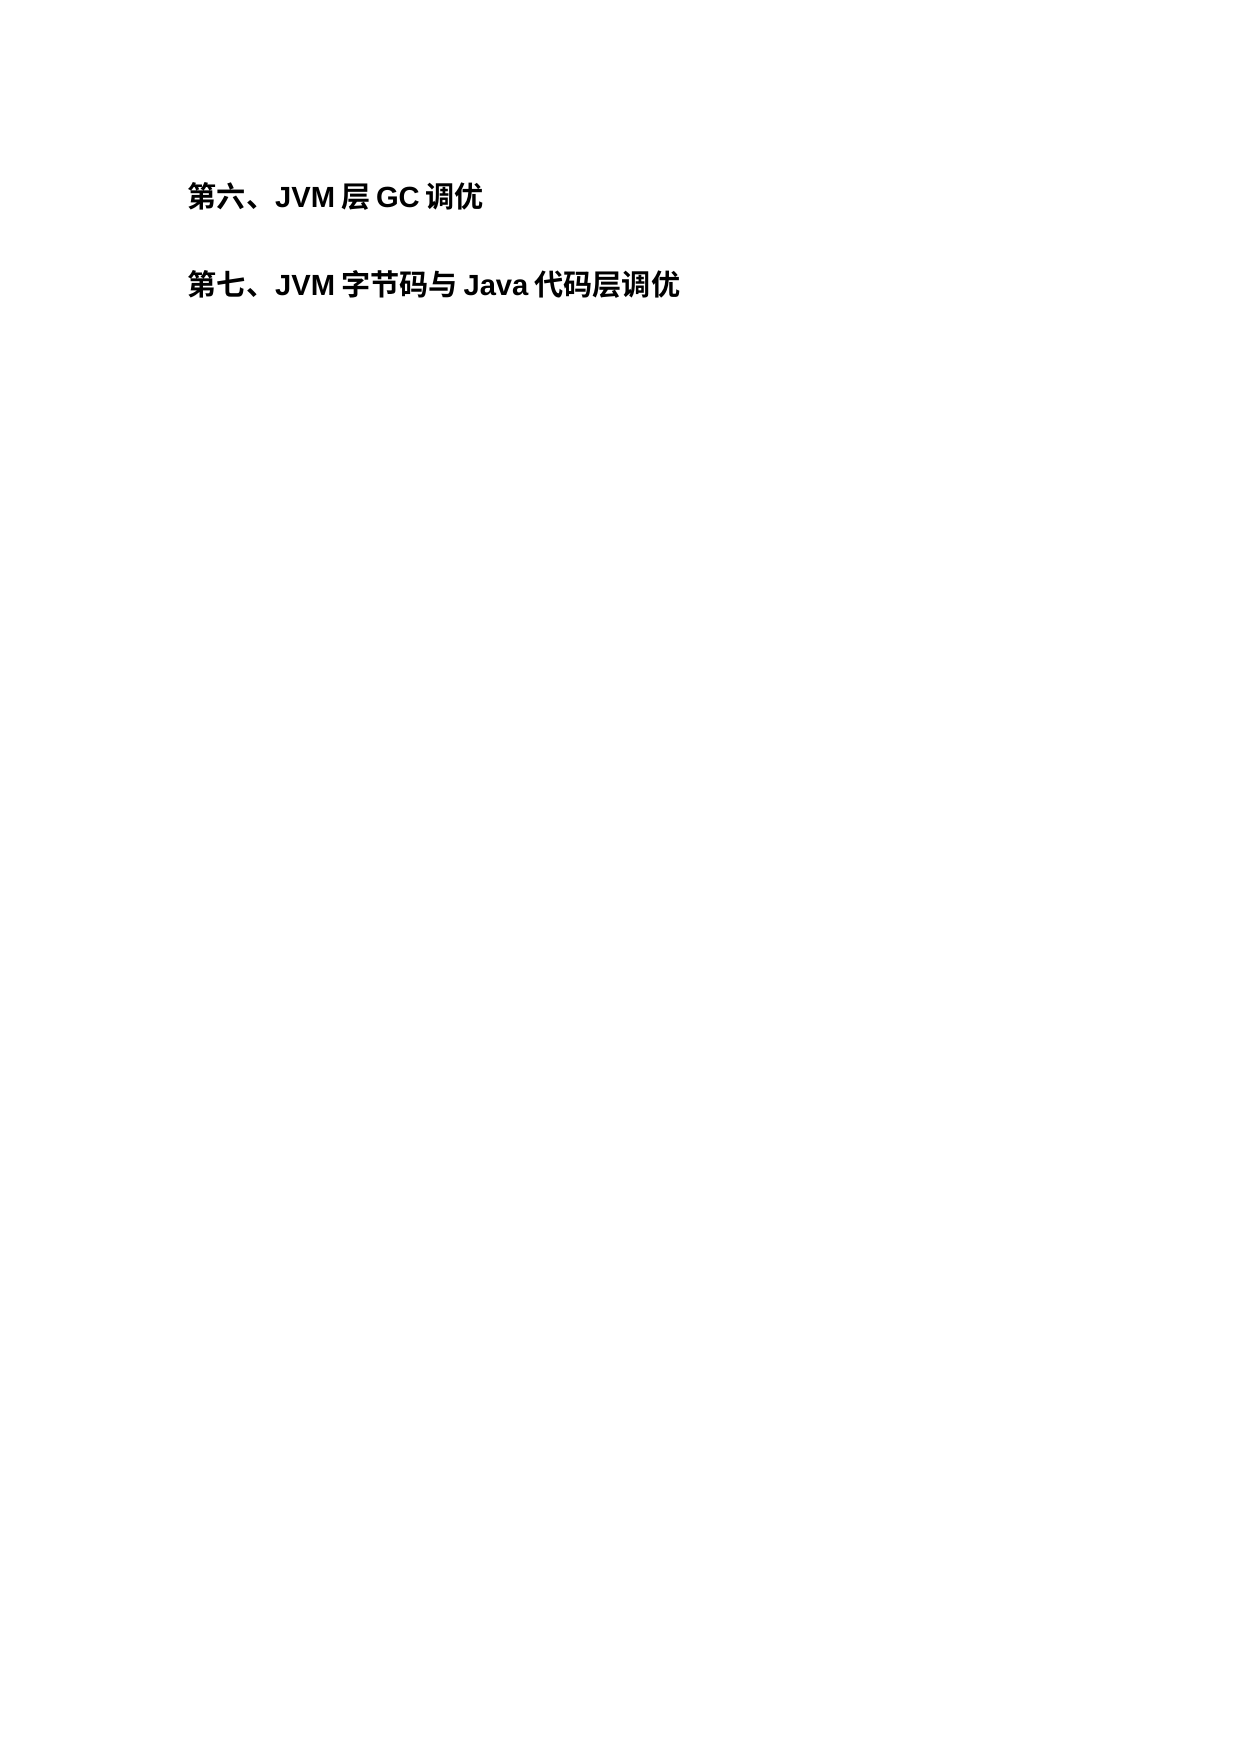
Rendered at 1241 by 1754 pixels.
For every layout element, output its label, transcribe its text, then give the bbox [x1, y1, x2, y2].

subtitle JVM层GC调优 [187, 162, 1053, 227]
subtitle JVM字节码与Java代码层调优 [187, 280, 1053, 345]
